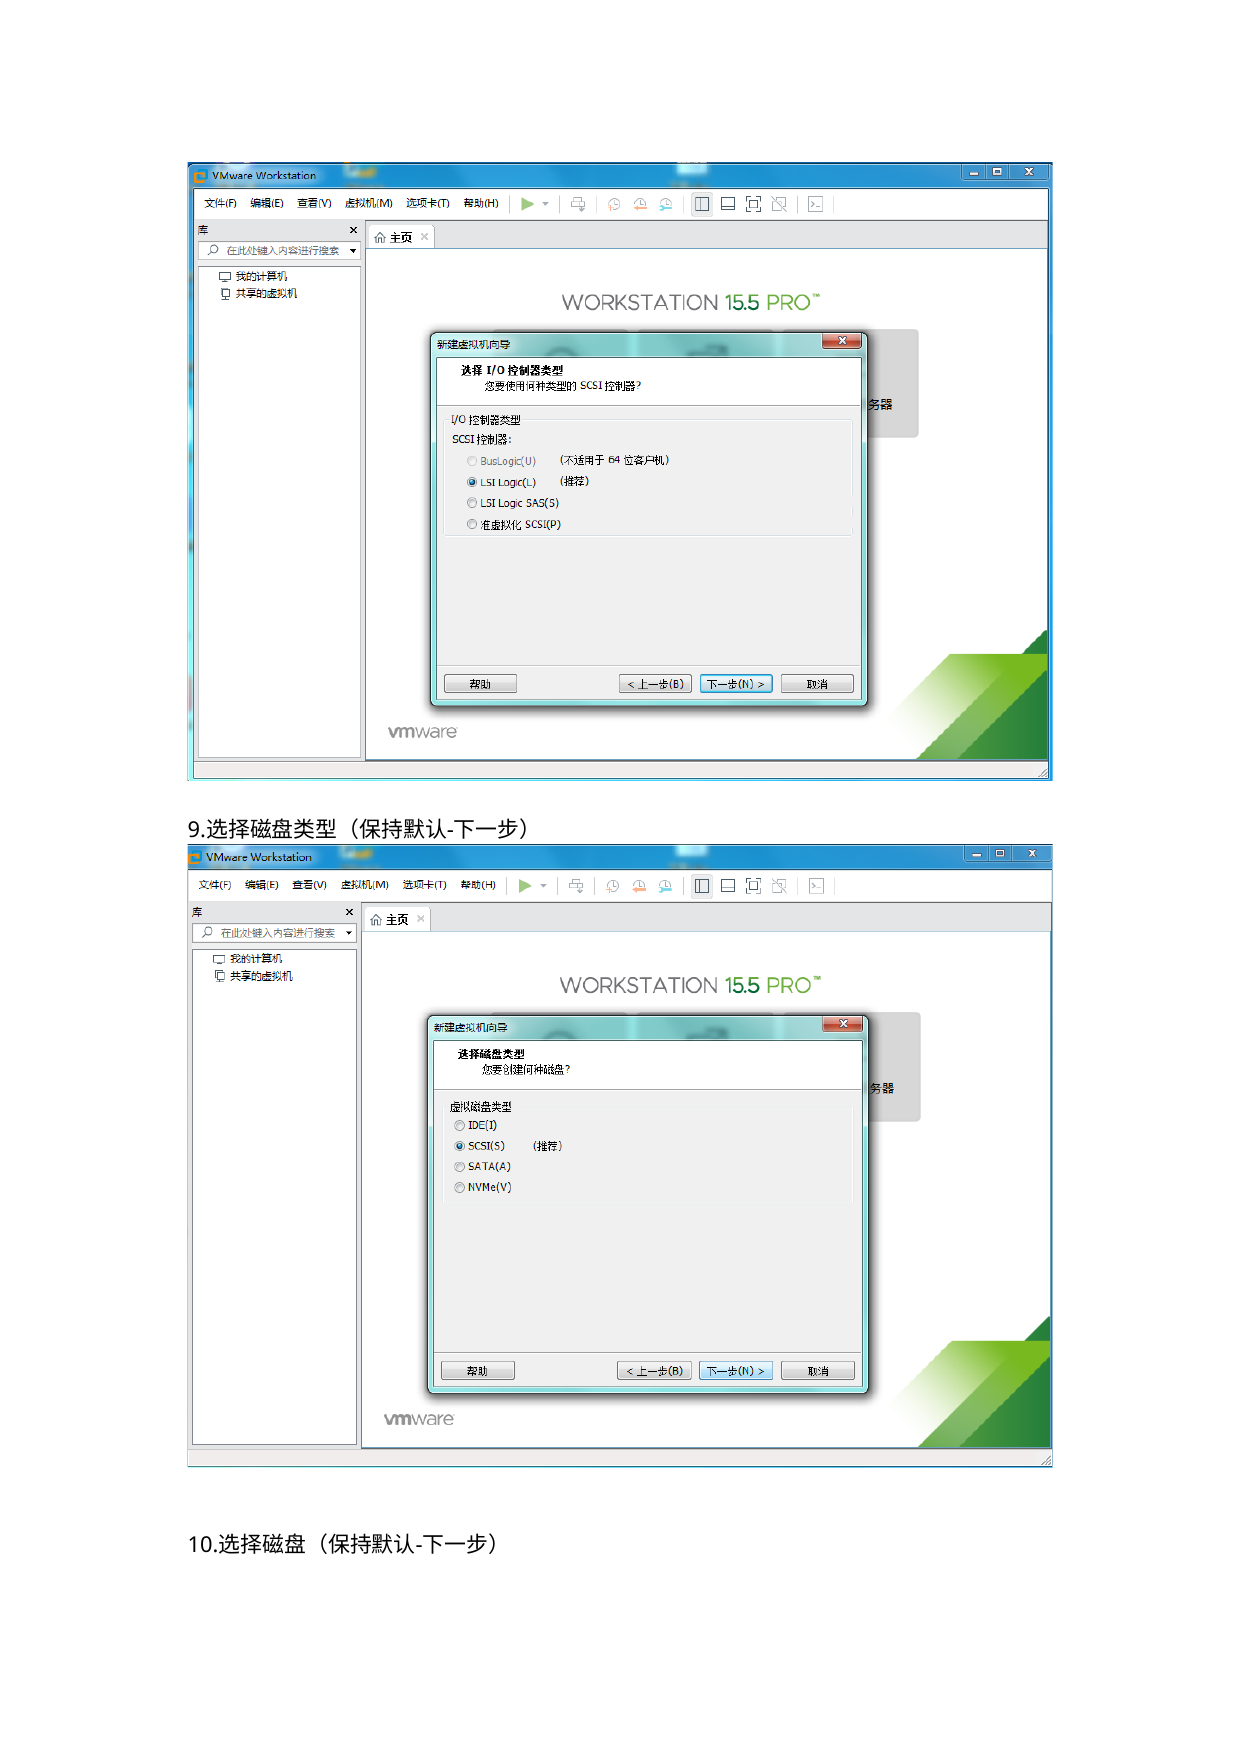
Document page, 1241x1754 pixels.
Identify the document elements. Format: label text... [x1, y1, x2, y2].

text 10.选择磁盘（保持默认-下一步） [187, 1527, 1053, 1559]
text 9.选择磁盘类型（保持默认-下一步） [187, 812, 1053, 844]
picture [187, 844, 1053, 1468]
picture [187, 162, 1053, 781]
